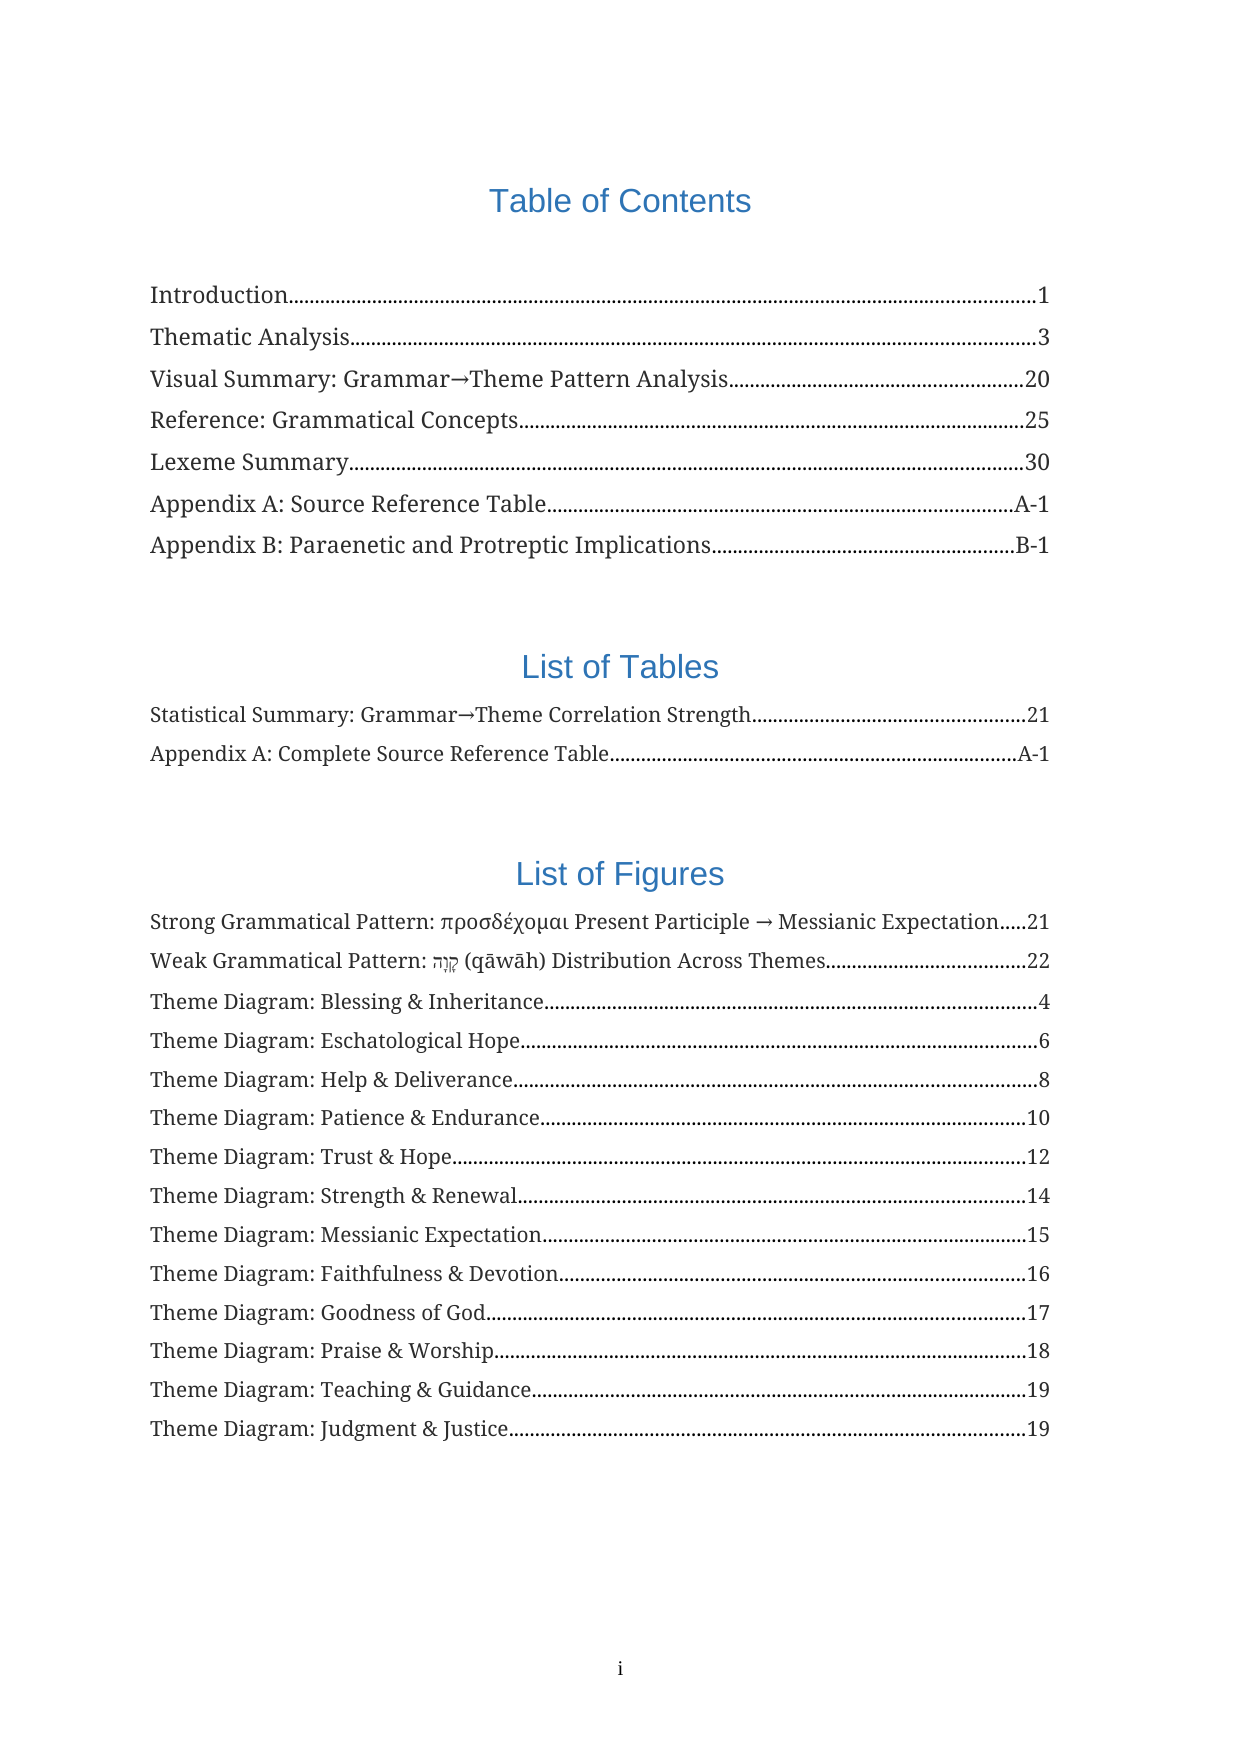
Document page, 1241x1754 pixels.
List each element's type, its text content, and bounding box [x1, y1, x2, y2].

text Theme Diagram: Praise & Worship 18 [150, 1337, 1090, 1365]
text Theme Diagram: Faithfulness & Devotion 16 [150, 1259, 1090, 1287]
subtitle Table of Contents [150, 181, 1090, 220]
text Lexeme Summary 30 [150, 446, 1090, 477]
text Thematic Analysis 3 [150, 321, 1090, 352]
text Statistical Summary: Grammar→Theme Correlation Strength 21 [150, 700, 1090, 728]
text Appendix A: Source Reference Table A-1 [150, 487, 1090, 519]
text Theme Diagram: Teaching & Guidance 19 [150, 1376, 1090, 1404]
subtitle List of Tables [150, 647, 1090, 685]
text Theme Diagram: Eschatological Hope 6 [150, 1026, 1090, 1054]
text Introduction 1 [150, 279, 1090, 310]
text Theme Diagram: Patience & Endurance 10 [150, 1103, 1090, 1132]
text Appendix A: Complete Source Reference Table A-1 [150, 739, 1090, 767]
text Strong Grammatical Pattern: προσδέχομαι Present Participle → Messianic Expectation 21 [150, 907, 1090, 935]
text Theme Diagram: Judgment & Justice 19 [150, 1414, 1090, 1443]
text Visual Summary: Grammar→Theme Pattern Analysis 20 [150, 362, 1090, 394]
text Theme Diagram: Goodness of God 17 [150, 1298, 1090, 1326]
text Theme Diagram: Help & Deliverance 8 [150, 1065, 1090, 1093]
text Theme Diagram: Messianic Expectation 15 [150, 1220, 1090, 1248]
subtitle List of Figures [150, 854, 1090, 892]
text Reference: Grammatical Concepts 25 [150, 404, 1090, 435]
text Theme Diagram: Blessing & Inheritance 4 [150, 987, 1090, 1015]
text Theme Diagram: Strength & Renewal 14 [150, 1181, 1090, 1210]
text Appendix B: Paraenetic and Protreptic Implications B-1 [150, 529, 1090, 560]
text Theme Diagram: Trust & Hope 12 [150, 1142, 1090, 1171]
text Weak Grammatical Pattern: קָוָה (qāwāh) Distribution Across Themes 22 [150, 946, 1090, 977]
